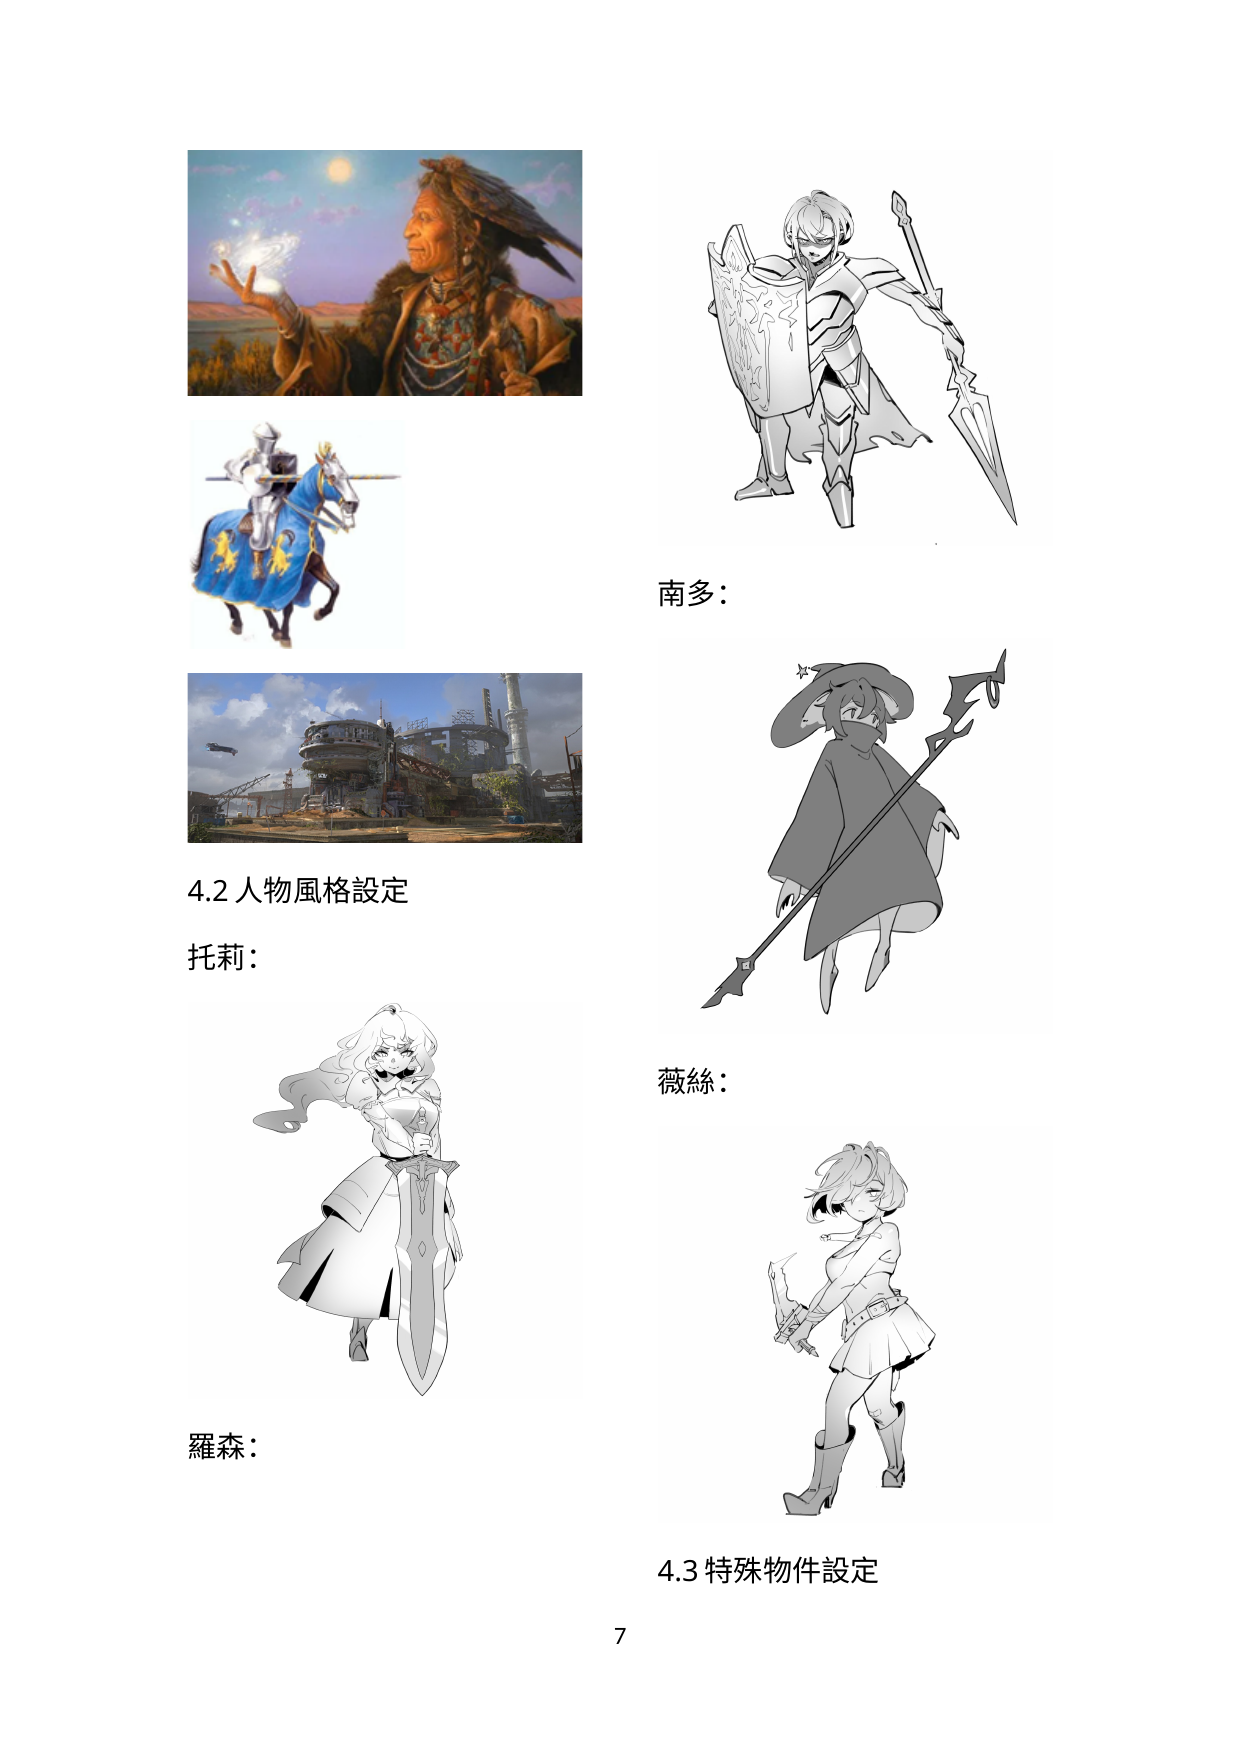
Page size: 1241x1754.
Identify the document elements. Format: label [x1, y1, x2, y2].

picture [657, 638, 1053, 1034]
picture [187, 420, 410, 649]
picture [657, 1126, 1053, 1523]
picture [187, 1002, 583, 1399]
picture [187, 673, 583, 843]
picture [657, 150, 1053, 546]
picture [187, 150, 583, 396]
